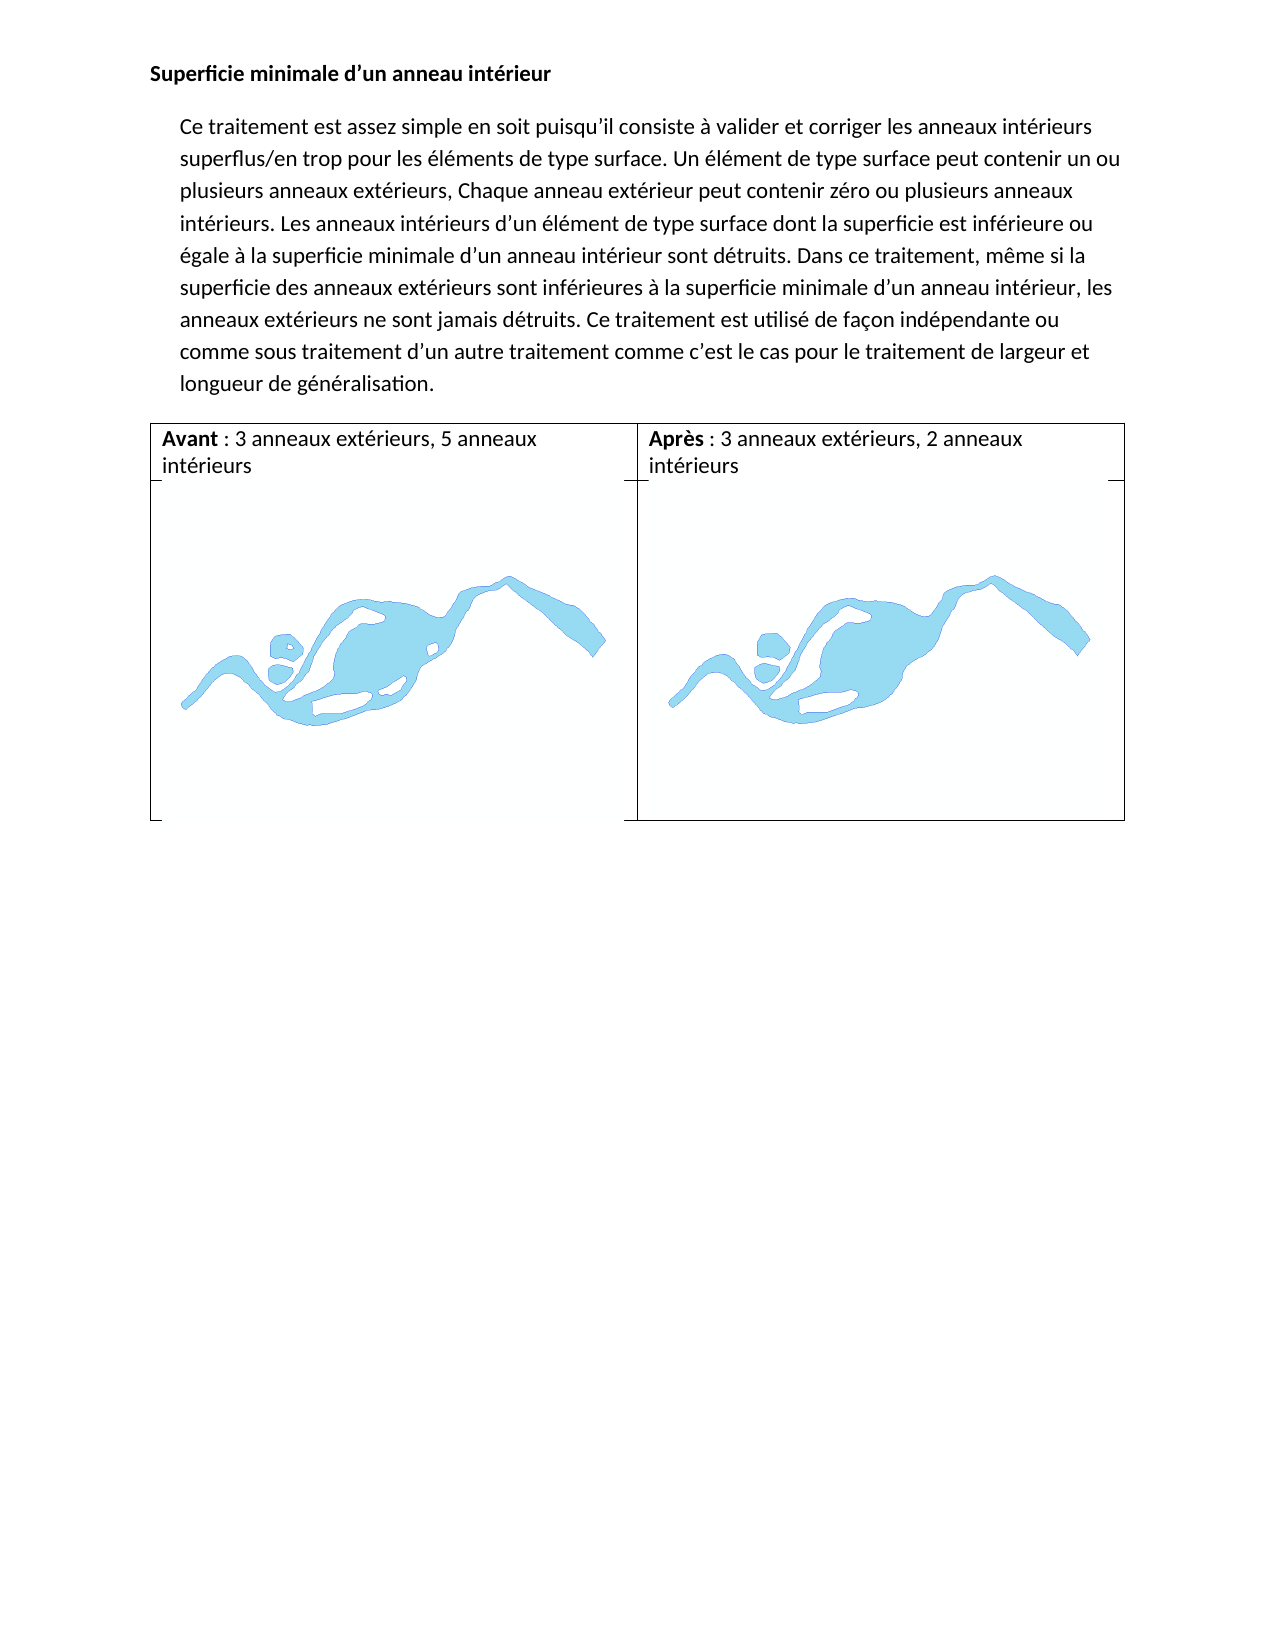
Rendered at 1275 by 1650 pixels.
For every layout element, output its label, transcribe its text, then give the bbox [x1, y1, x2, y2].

text Superficie minimale d’un anneau intérieur [150, 59, 1125, 87]
table_cell [625, 481, 637, 820]
picture [648, 480, 1109, 819]
table_header Avant : 3 anneaux extérieurs, 5 anneaux intérieurs [151, 424, 637, 480]
text Ce traitement est assez simple en soit puisqu’il consiste à valider et corriger les anneaux intérieurs superflus/en trop pour les éléments de type surface. Un élément de type surface peut contenir un ou plusieurs anneaux extérieurs, Chaque anneau extérieur peut contenir zéro ou plusieurs anneaux intérieurs. Les anneaux intérieurs d’un élément de type surface dont la superficie est inférieure ou égale à la superficie minimale d’un anneau intérieur sont détruits. Dans ce traitement, même si la superficie des anneaux extérieurs sont inférieures à la superficie minimale d’un anneau intérieur, les anneaux extérieurs ne sont jamais détruits. Ce traitement est utilisé de façon indépendante ou comme sous traitement d’un autre traitement comme c’est le cas pour le traitement de largeur et longueur de généralisation. [179, 112, 1125, 398]
table_cell [151, 481, 161, 820]
table_cell [638, 481, 1124, 820]
table_header Après : 3 anneaux extérieurs, 2 anneaux intérieurs [638, 424, 1124, 480]
picture [161, 480, 625, 821]
